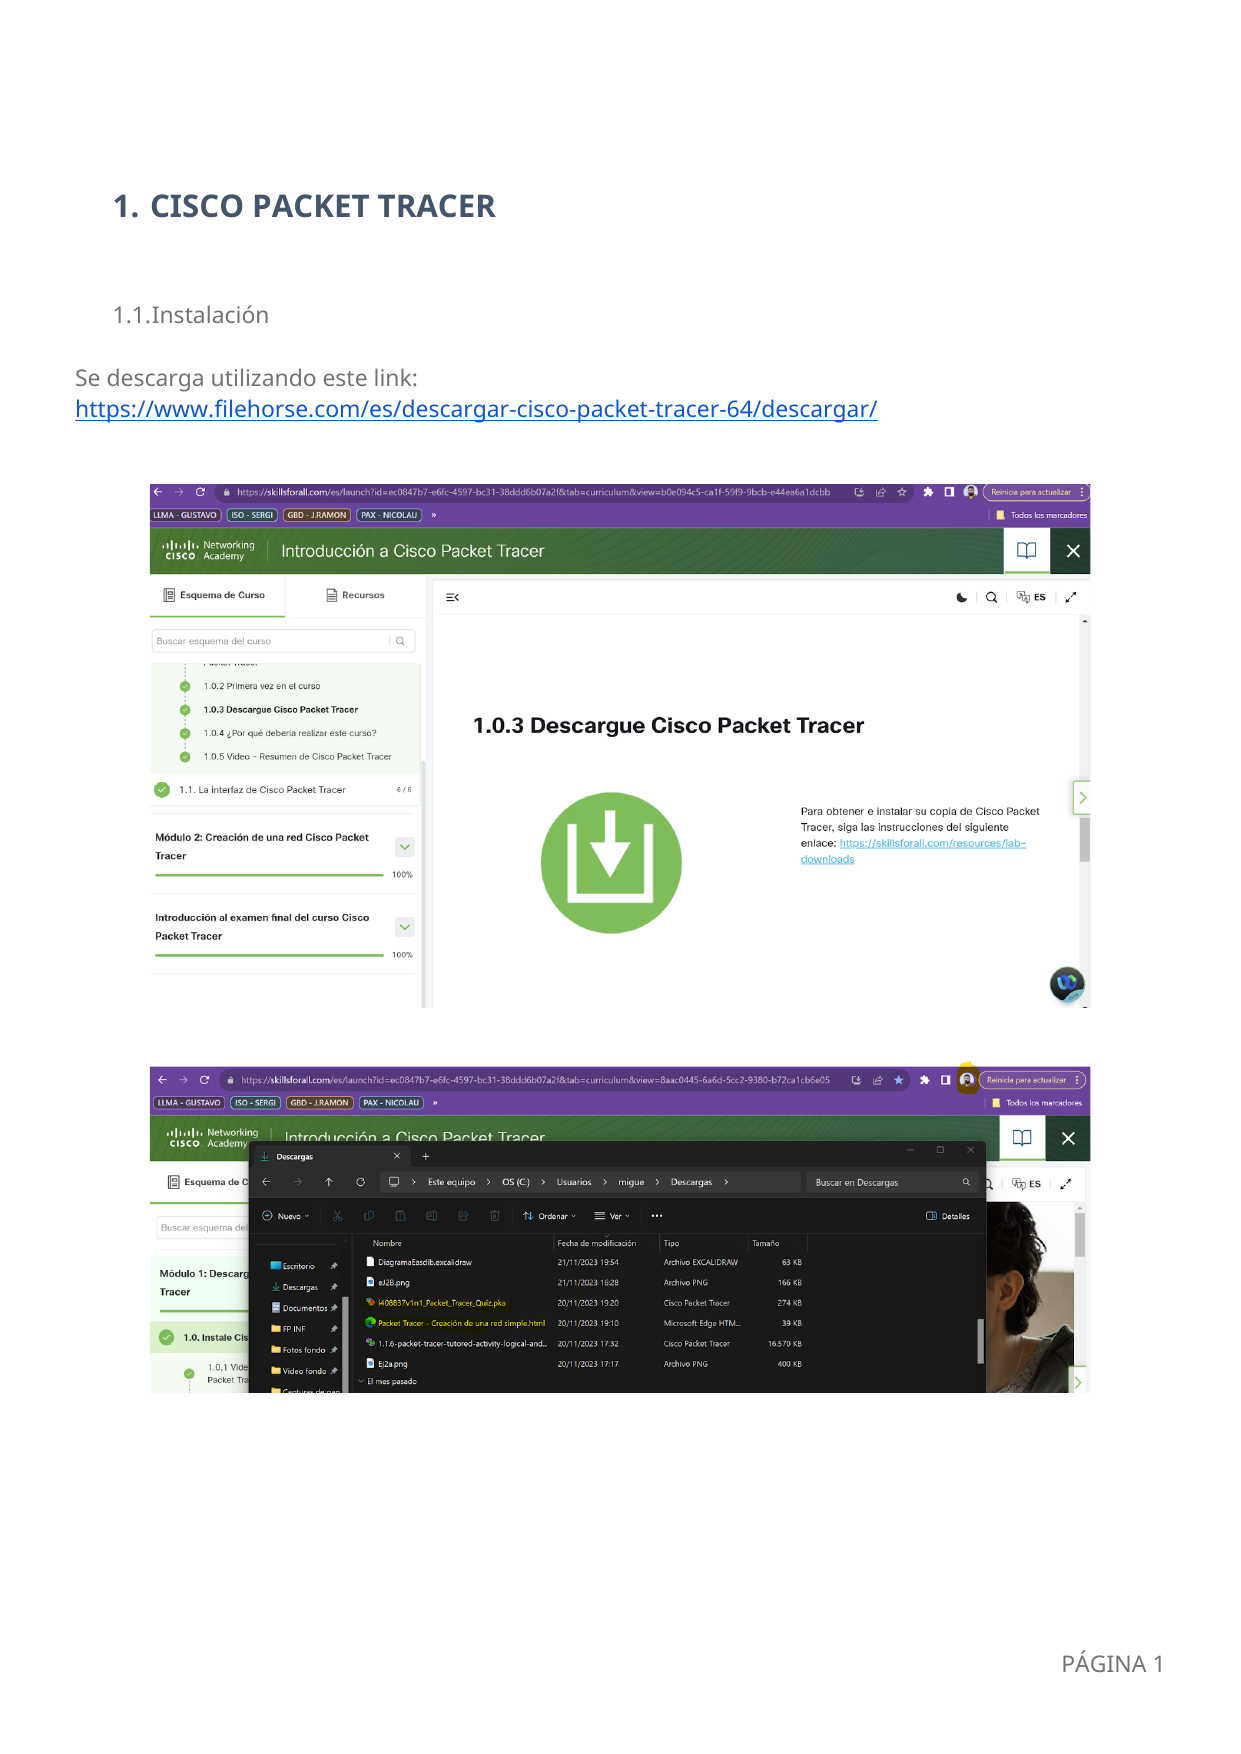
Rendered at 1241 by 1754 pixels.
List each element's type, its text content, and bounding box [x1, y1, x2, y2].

picture [149, 484, 1091, 1008]
list Instalación [112, 299, 1165, 330]
text Se descarga utilizando este link: https://www.filehorse.com/es/descargar-cisco-packet-tracer-64/descargar/ [75, 333, 1165, 456]
picture [149, 1061, 1091, 1393]
